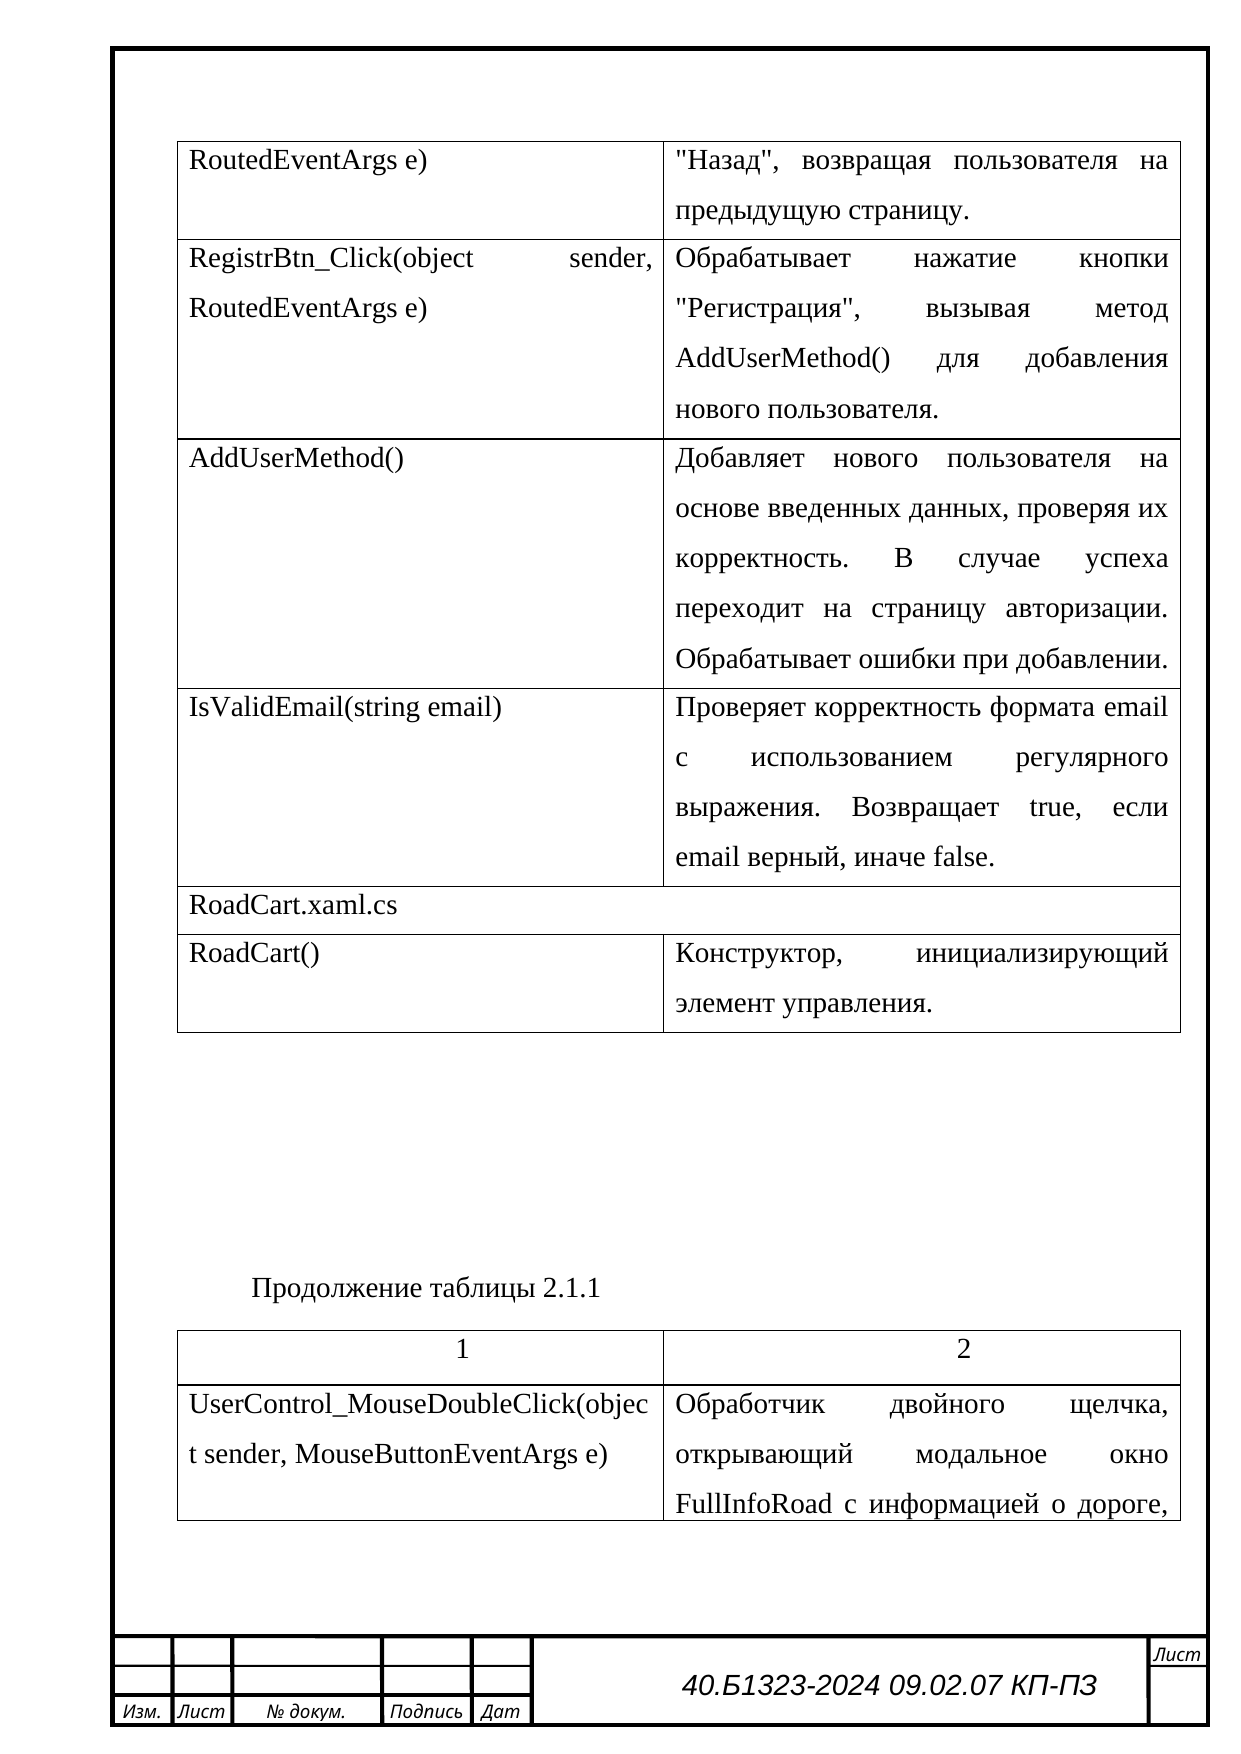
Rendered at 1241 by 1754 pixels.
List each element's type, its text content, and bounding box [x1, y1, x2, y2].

table_cell Проверяет корректность формата email с использованием регулярного выражения. Возвращает true, если email верный, иначе false. [664, 689, 1180, 886]
table_cell RoadCart.xaml.cs [178, 887, 1180, 934]
table_header 1 [178, 1331, 663, 1384]
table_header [664, 1386, 1180, 1520]
table_header AddUserMethod() [178, 440, 663, 688]
table_cell Конструктор, инициализирующий элемент управления. [664, 935, 1180, 1032]
table_header Добавляет нового пользователя на основе введенных данных, проверяя их корректность. В случае успеха переходит на страницу авторизации. Обрабатывает ошибки при добавлении. [664, 440, 1180, 688]
table_header 2 [664, 1331, 1180, 1384]
table_cell RegistrBtn_Click(object sender, RoutedEventArgs e) [178, 240, 663, 438]
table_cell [178, 142, 663, 239]
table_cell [664, 142, 1180, 239]
table_cell Обрабатывает нажатие кнопки "Регистрация", вызывая метод AddUserMethod() для добавления нового пользователя. [664, 240, 1180, 438]
text Продолжение таблицы 2.1.1 [177, 1271, 1181, 1304]
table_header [178, 1386, 663, 1520]
table_cell RoadCart() [178, 935, 663, 1032]
table_cell IsValidEmail(string email) [178, 689, 663, 886]
